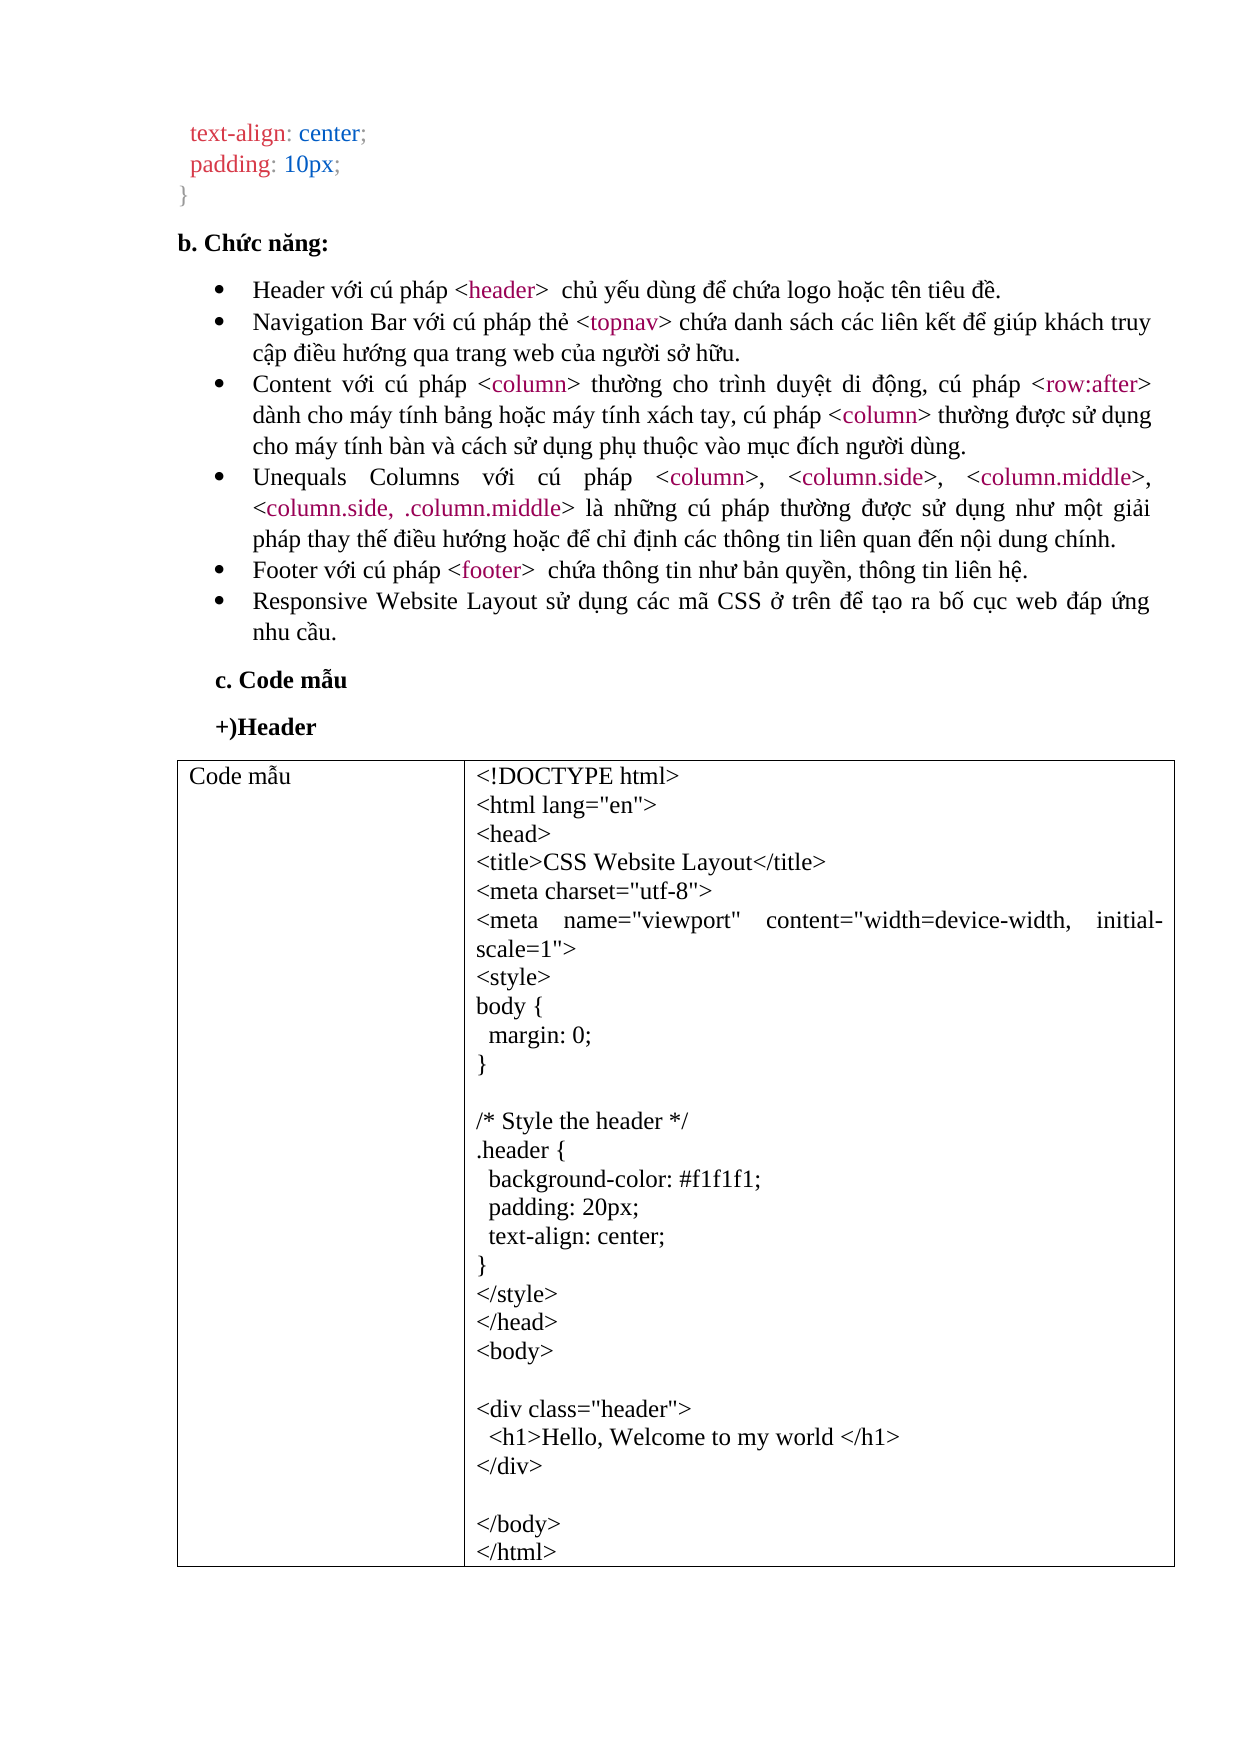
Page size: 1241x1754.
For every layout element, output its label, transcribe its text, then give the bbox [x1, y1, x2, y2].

list Header với cú pháp <header> chủ yếu dùng để chứa logo hoặc tên tiêu đề. [535, 276, 1152, 304]
text b. Chức năng: [177, 228, 1152, 257]
list Content với cú pháp <column> thường cho trình duyệt di động, cú pháp <row:after> dành cho máy tính bảng hoặc máy tính xách tay, cú pháp <column> thường được sử dụng cho máy tính bàn và cách sử dụng phụ thuộc vào mục đích người dùng. [215, 369, 1152, 459]
list Responsive Website Layout sử dụng các mã CSS ở trên để tạo ra bố cục web đáp ứng nhu cầu. [215, 586, 1152, 646]
list Footer với cú pháp <footer> chứa thông tin như bản quyền, thông tin liên hệ. [521, 555, 1152, 584]
table_header <!DOCTYPE html> <html lang="en"> <head> <title>CSS Website Layout</title> <meta charset="utf-8"> <meta name="viewport" content="width=device-width, initial-scale=1"> <style> body { margin: 0; } /* Style the header */ .header { background-color: #f1f1f1; padding: 20px; text-align: center; } </style> </head> <body> <div class="header"> <h1>Hello, Welcome to my world </h1> </div> </body> </html> [465, 761, 1174, 1566]
text c. Code mẫu [215, 665, 1152, 693]
table_header Code mẫu [178, 761, 464, 1566]
list Footer với cú pháp <footer> chứa thông tin như bản quyền, thông tin liên hệ. [215, 555, 461, 584]
text +)Header [215, 712, 1152, 741]
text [177, 118, 1152, 209]
list Navigation Bar với cú pháp thẻ <topnav> chứa danh sách các liên kết để giúp khách truy cập điều hướng qua trang web của người sở hữu. [215, 307, 1152, 366]
list Header với cú pháp <header> chủ yếu dùng để chứa logo hoặc tên tiêu đề. [215, 276, 468, 304]
list Unequals Columns với cú pháp <column>, <column.side>, <column.middle>, <column.side, .column.middle> là những cú pháp thường được sử dụng như một giải pháp thay thế điều hướng hoặc để chỉ định các thông tin liên quan đến nội dung chính. [215, 462, 1152, 553]
